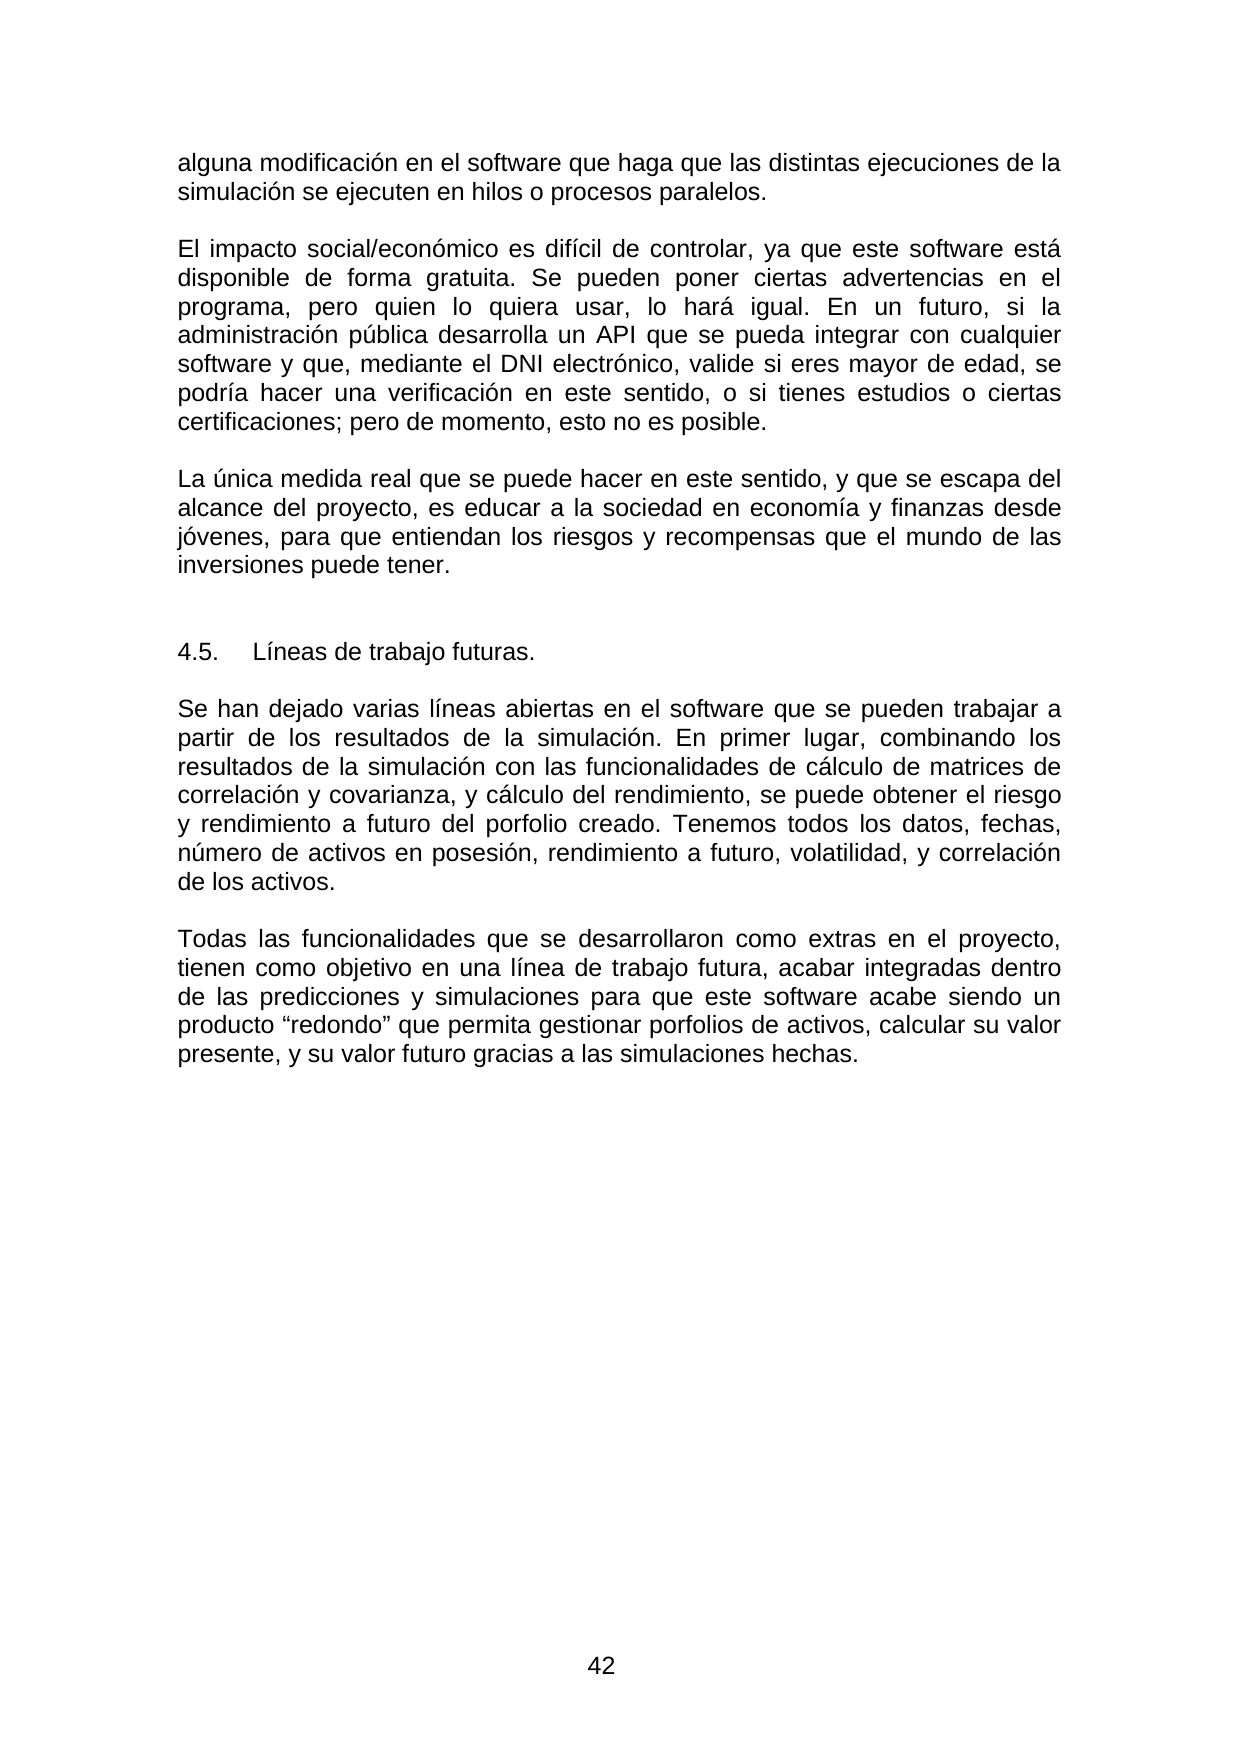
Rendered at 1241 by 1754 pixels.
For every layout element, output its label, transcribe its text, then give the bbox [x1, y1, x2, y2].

subtitle Líneas de trabajo futuras. [177, 636, 1063, 665]
text Se han dejado varias líneas abiertas en el software que se pueden trabajar a partir de los resultados de la simulación. En primer lugar, combinando los resultados de la simulación con las funcionalidades de cálculo de matrices de correlación y covarianza, y cálculo del rendimiento, se puede obtener el riesgo y rendimiento a futuro del porfolio creado. Tenemos todos los datos, fechas, número de activos en posesión, rendimiento a futuro, volatilidad, y correlación de los activos. [177, 694, 1063, 895]
text La única medida real que se puede hacer en este sentido, y que se escapa del alcance del proyecto, es educar a la sociedad en economía y finanzas desde jóvenes, para que entiendan los riesgos y recompensas que el mundo de las inversiones puede tener. [177, 464, 1063, 579]
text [177, 148, 1063, 205]
text El impacto social/económico es difícil de controlar, ya que este software está disponible de forma gratuita. Se pueden poner ciertas advertencias en el programa, pero quien lo quiera usar, lo hará igual. En un futuro, si la administración pública desarrolla un API que se pueda integrar con cualquier software y que, mediante el DNI electrónico, valide si eres mayor de edad, se podría hacer una verificación en este sentido, o si tienes estudios o ciertas certificaciones; pero de momento, esto no es posible. [177, 234, 1063, 435]
text Todas las funcionalidades que se desarrollaron como extras en el proyecto, tienen como objetivo en una línea de trabajo futura, acabar integradas dentro de las predicciones y simulaciones para que este software acabe siendo un producto “redondo” que permita gestionar porfolios de activos, calcular su valor presente, y su valor futuro gracias a las simulaciones hechas. [177, 924, 1063, 1068]
